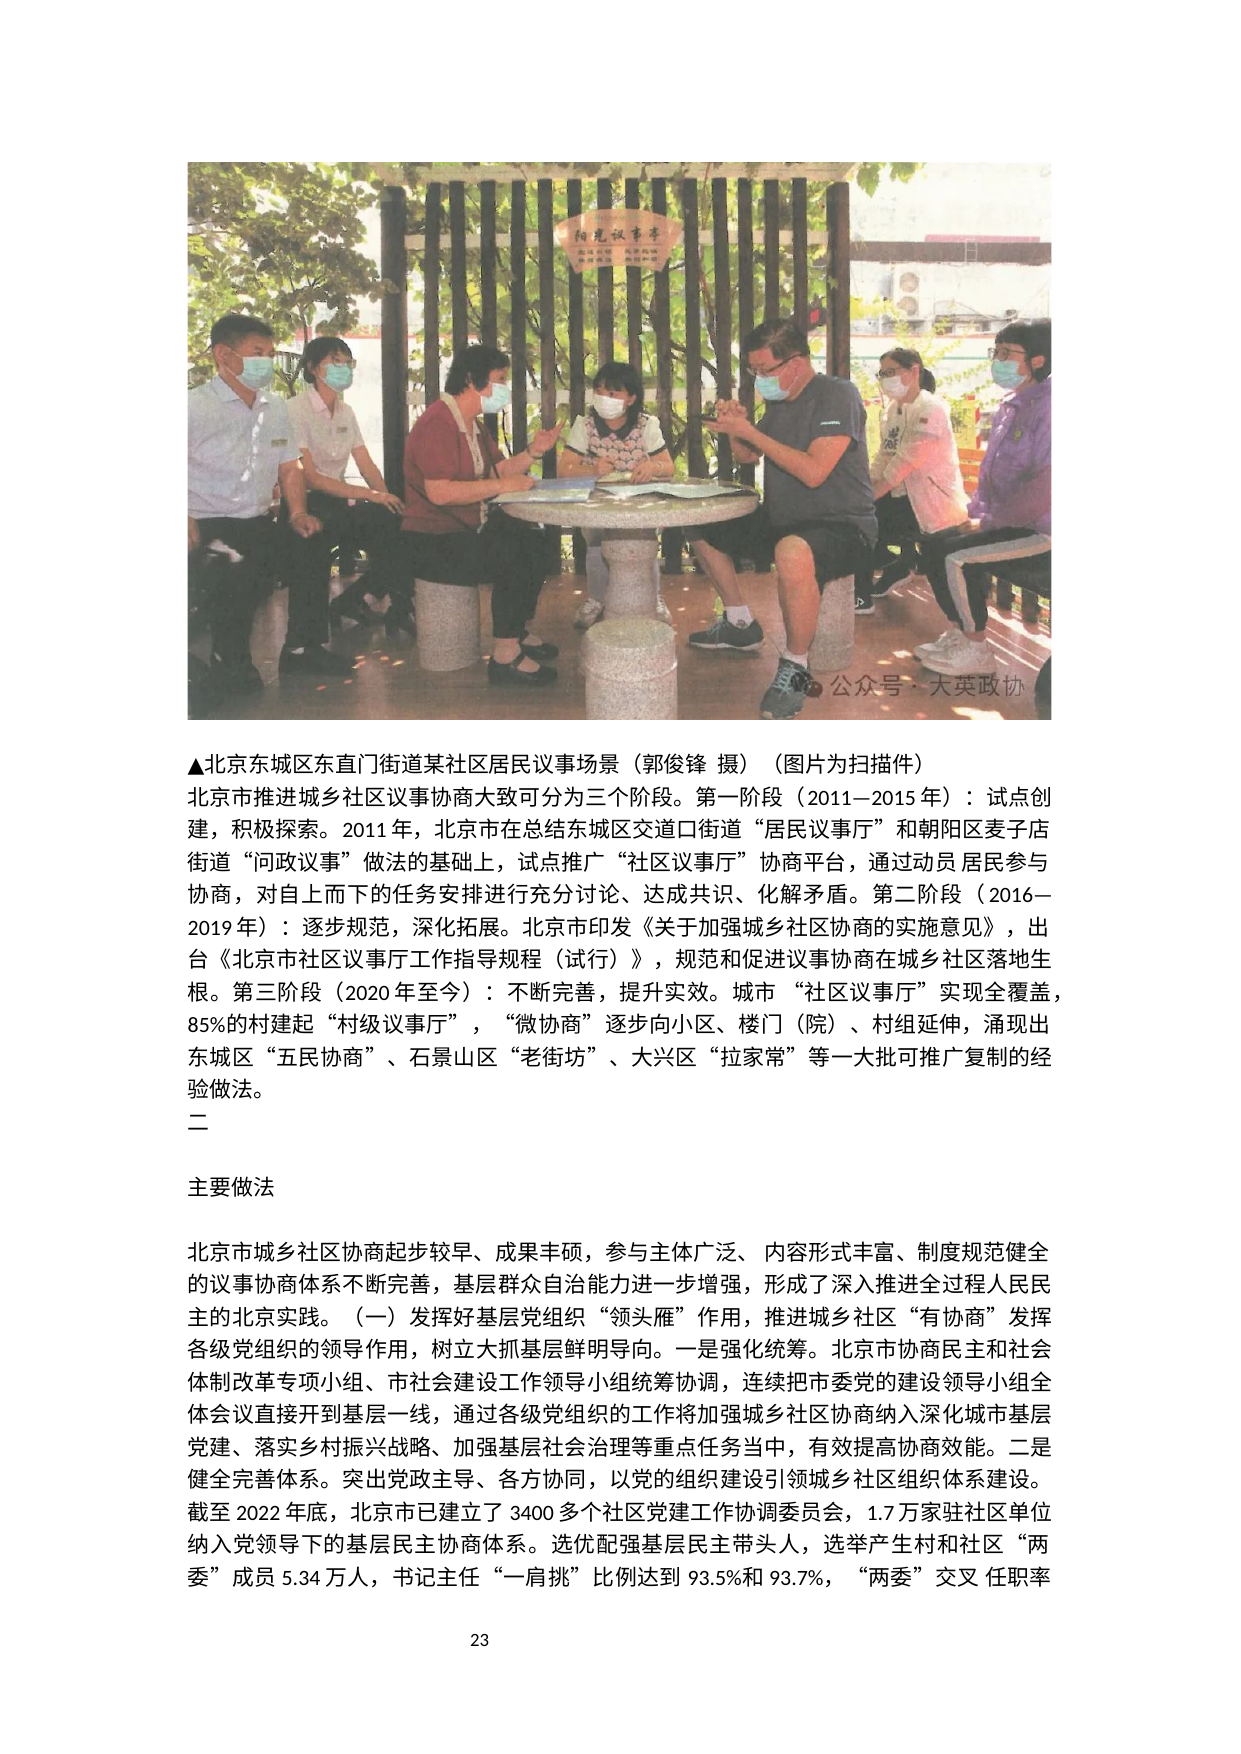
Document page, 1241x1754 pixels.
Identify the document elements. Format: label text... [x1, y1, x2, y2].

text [187, 162, 1053, 747]
text 二 [187, 1104, 1053, 1137]
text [187, 1202, 1053, 1592]
text 北京市推进城乡社区议事协商大致可分为三个阶段。第一阶段（2011—2015年）：试点创建，积极探索。2011年，北京市在总结东城区交道口街道“居民议事厅”和朝阳区麦子店街道“问政议事”做法的基础上，试点推广“社区议事厅”协商平台，通过动员 居民参与协商，对自上而下的任务安排进行充分讨论、达成共识、化解矛盾。第二阶段（2016—2019年）：逐步规范，深化拓展。北京市印发《关于加强城乡社区协商的实施意见》，出台《北京市社区议事厅工作指导规程（试行）》，规范和促进议事协商在城乡社区落地生根。第三阶段（2020年至今）：不断完善，提升实效。城市 “社区议事厅”实现全覆盖，85%的村建起“村级议事厅”，“微协商”逐步向小区、楼门（院）、村组延伸，涌现出东城区“五民协商”、石景山区“老街坊”、大兴区“拉家常”等一大批可推广复制的经验做法。 [187, 779, 1053, 1104]
picture [187, 162, 1052, 720]
text 主要做法 [187, 1169, 1053, 1202]
text ▲北京东城区东直门街道某社区居民议事场景（郭俊锋 摄）（图片为扫描件） [187, 747, 1053, 779]
